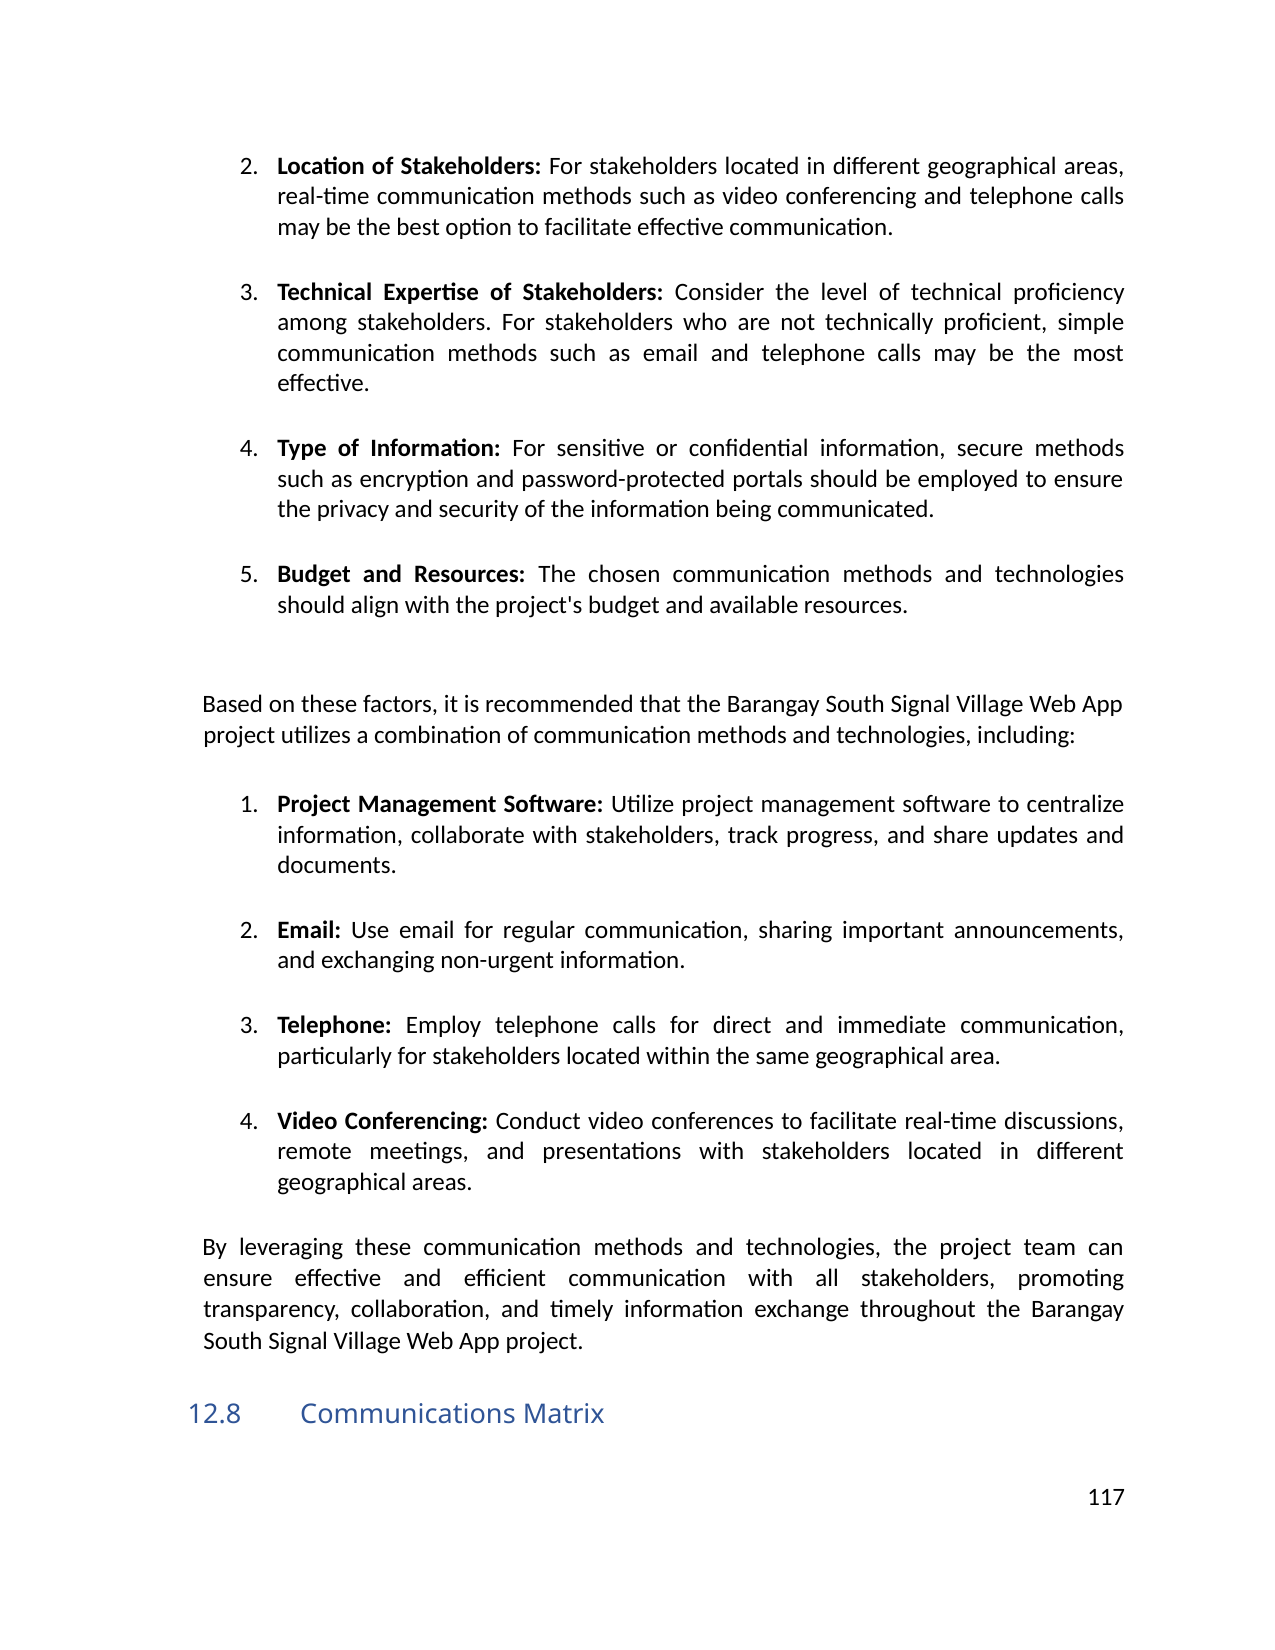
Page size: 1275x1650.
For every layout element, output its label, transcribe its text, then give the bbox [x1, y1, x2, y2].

list Video Conferencing: Conduct video conferences to facilitate real-time discussions, remote meetings, and presentations with stakeholders located in different geographical areas. [239, 1105, 1125, 1197]
list Type of Information: For sensitive or confidential information, secure methods such as encryption and password-protected portals should be employed to ensure the privacy and security of the information being communicated. [239, 432, 1125, 524]
list Location of Stakeholders: For stakeholders located in different geographical areas, real-time communication methods such as video conferencing and telephone calls may be the best option to facilitate effective communication. [239, 150, 1125, 242]
subtitle Communications Matrix [187, 1395, 1125, 1432]
text Based on these factors, it is recommended that the Barangay South Signal Village Web App project utilizes a combination of communication methods and technologies, including: [202, 688, 1125, 750]
list Project Management Software: Utilize project management software to centralize information, collaborate with stakeholders, track progress, and share updates and documents. [239, 788, 1125, 880]
list Budget and Resources: The chosen communication methods and technologies should align with the project's budget and available resources. [239, 558, 1125, 619]
list Telephone: Employ telephone calls for direct and immediate communication, particularly for stakeholders located within the same geographical area. [239, 1009, 1125, 1071]
list Email: Use email for regular communication, sharing important announcements, and exchanging non-urgent information. [239, 914, 1125, 975]
text By leveraging these communication methods and technologies, the project team can ensure effective and efficient communication with all stakeholders, promoting transparency, collaboration, and timely information exchange throughout the Barangay South Signal Village Web App project. [202, 1231, 1125, 1356]
list Technical Expertise of Stakeholders: Consider the level of technical proficiency among stakeholders. For stakeholders who are not technically proficient, simple communication methods such as email and telephone calls may be the most effective. [239, 276, 1125, 398]
